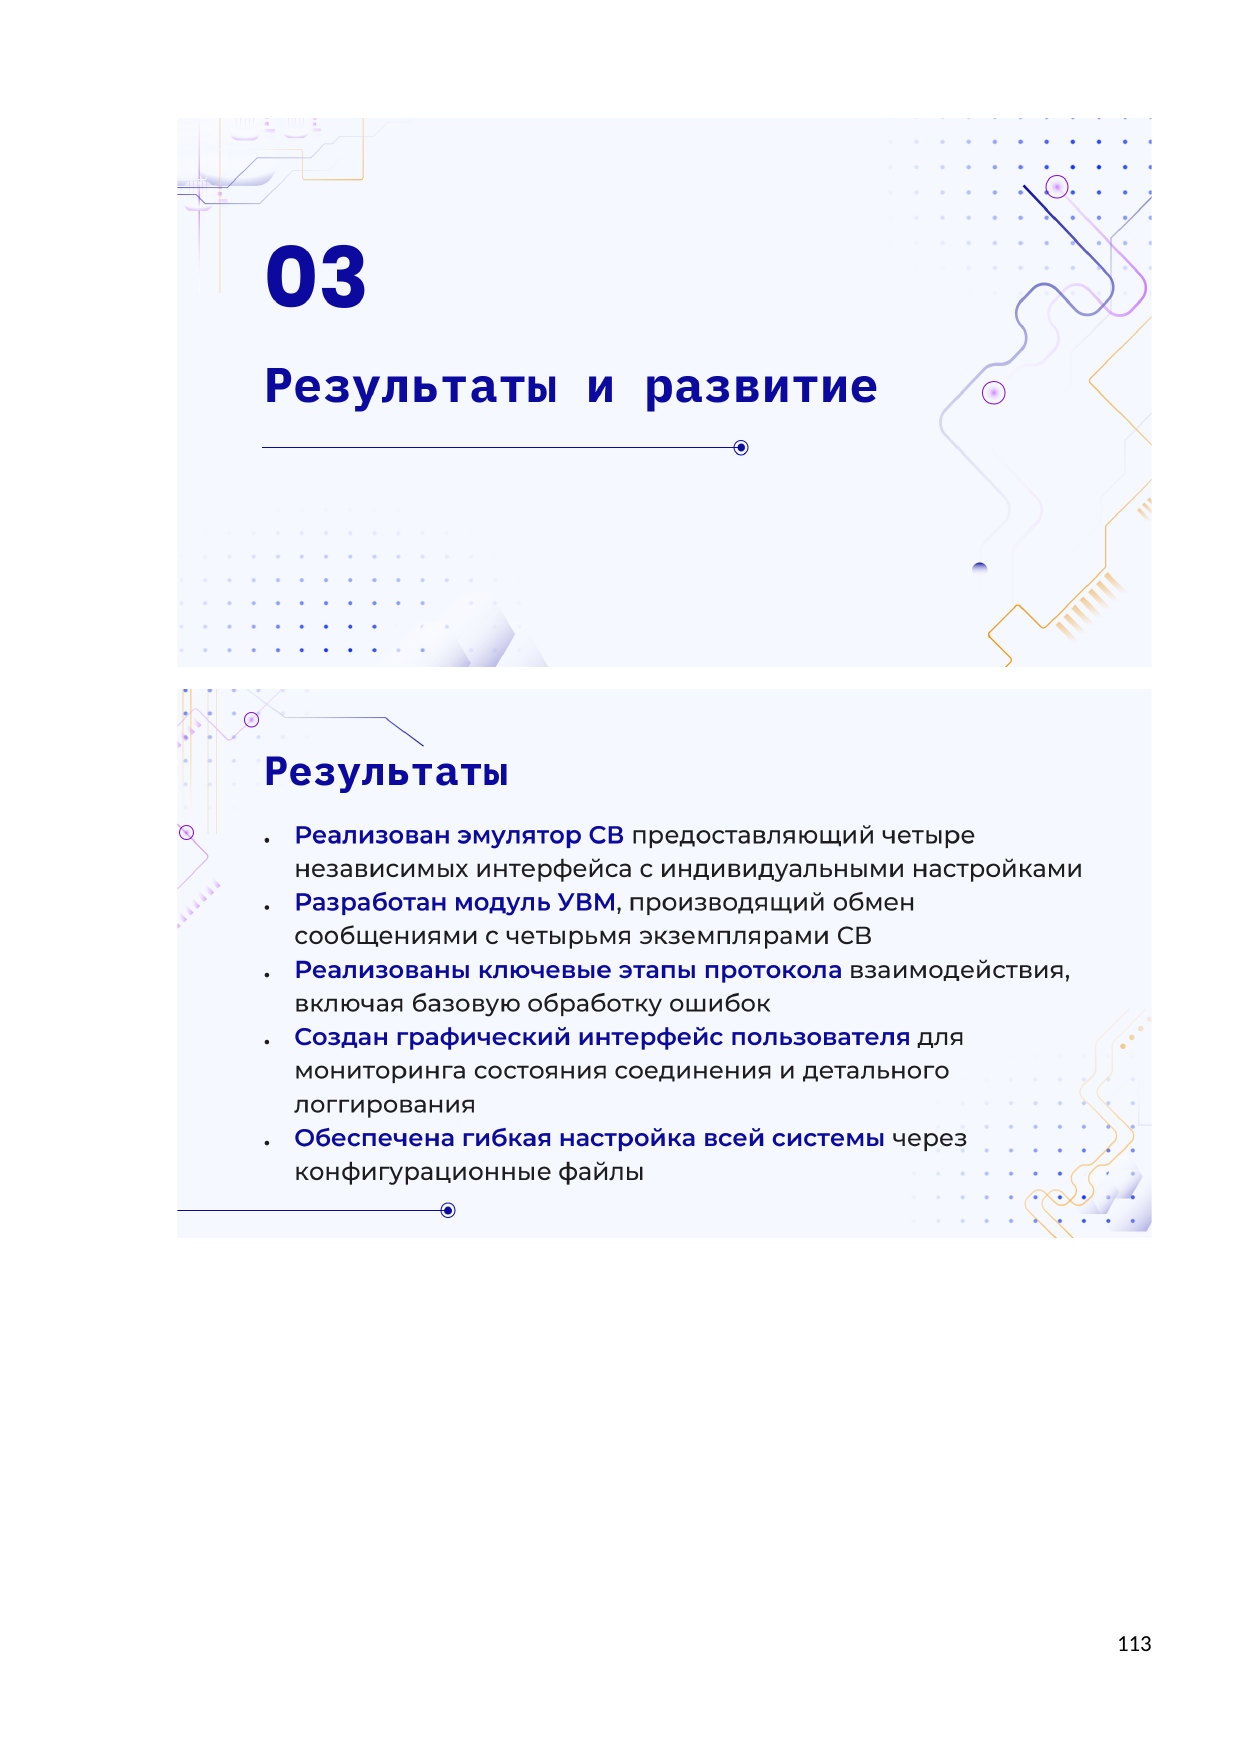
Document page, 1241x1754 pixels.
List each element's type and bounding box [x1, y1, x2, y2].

picture [177, 689, 1152, 1238]
picture [177, 118, 1152, 667]
